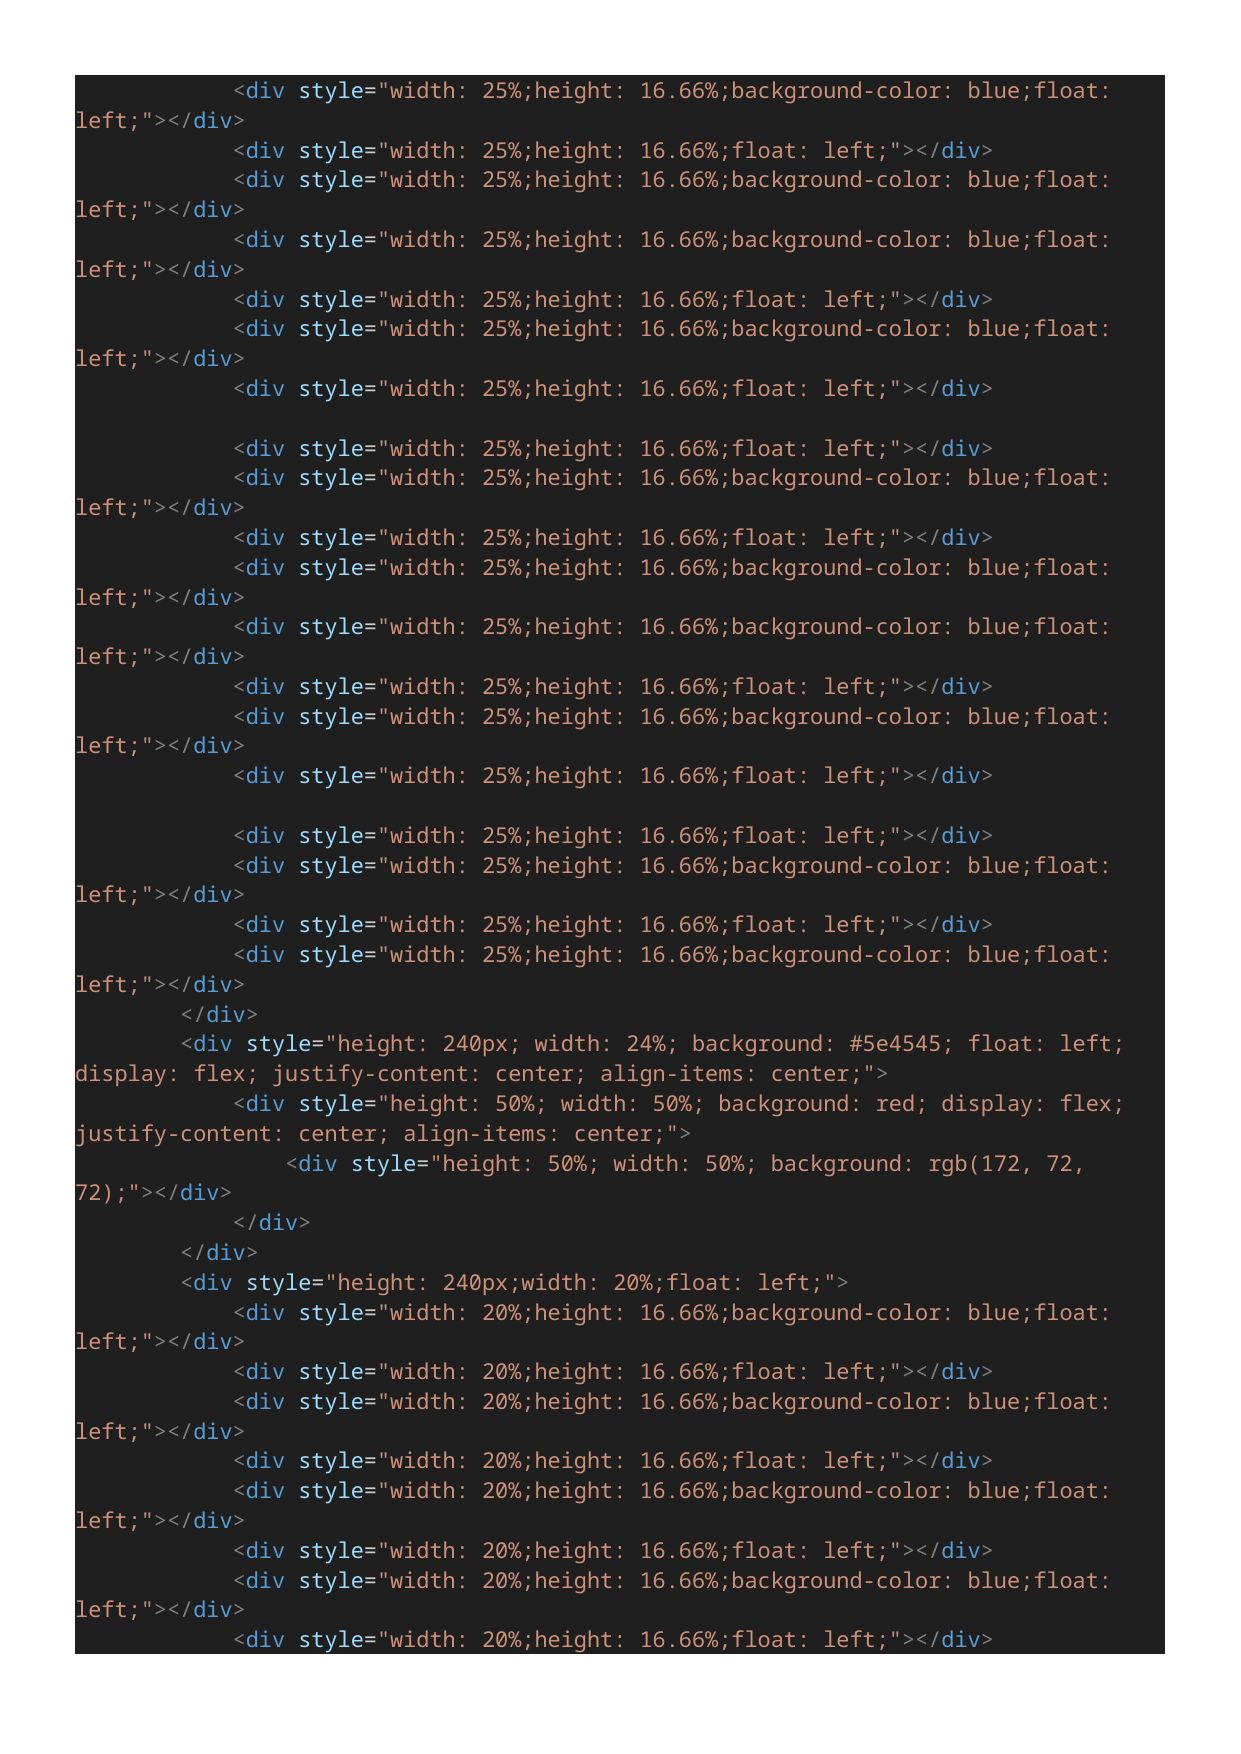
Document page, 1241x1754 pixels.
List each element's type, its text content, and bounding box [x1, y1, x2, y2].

text <div style="width: 25%;height: 16.66%;float: left;"></div> [75, 432, 1165, 462]
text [75, 75, 1165, 134]
text </div> [75, 998, 1165, 1028]
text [75, 1564, 1165, 1624]
text <div style="width: 25%;height: 16.66%;background-color: blue;float: left;"></div> [75, 701, 1165, 760]
text <div style="width: 25%;height: 16.66%;background-color: blue;float: left;"></div> [75, 611, 1165, 671]
text <div style="width: 25%;height: 16.66%;float: left;"></div> [75, 671, 1165, 701]
text <div style="width: 20%;height: 16.66%;float: left;"></div> [75, 1356, 1165, 1386]
text <div style="width: 25%;height: 16.66%;float: left;"></div> [75, 760, 1165, 790]
text </div> [75, 1207, 1165, 1237]
text <div style="width: 20%;height: 16.66%;background-color: blue;float: left;"></div> [75, 1386, 1165, 1445]
text <div style="width: 25%;height: 16.66%;background-color: blue;float: left;"></div> [75, 552, 1165, 611]
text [75, 134, 1165, 164]
text <div style="width: 25%;height: 16.66%;float: left;"></div> [75, 373, 1165, 403]
text </div> [75, 1237, 1165, 1267]
text <div style="width: 25%;height: 16.66%;background-color: blue;float: left;"></div> [75, 462, 1165, 522]
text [75, 1475, 1165, 1535]
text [75, 1624, 1165, 1654]
text <div style="width: 25%;height: 16.66%;float: left;"></div> [75, 909, 1165, 939]
text <div style="height: 50%; width: 50%; background: red; display: flex; justify-content: center; align-items: center;"> [75, 1088, 1165, 1147]
text <div style="height: 50%; width: 50%; background: rgb(172, 72, 72);"></div> [75, 1147, 1165, 1207]
text <div style="width: 25%;height: 16.66%;float: left;"></div> [75, 522, 1165, 552]
text <div style="width: 25%;height: 16.66%;background-color: blue;float: left;"></div> [75, 939, 1165, 998]
text <div style="width: 20%;height: 16.66%;float: left;"></div> [75, 1445, 1165, 1475]
text <div style="width: 25%;height: 16.66%;float: left;"></div> [75, 820, 1165, 849]
text <div style="width: 25%;height: 16.66%;background-color: blue;float: left;"></div> [75, 313, 1165, 373]
text <div style="height: 240px; width: 24%; background: #5e4545; float: left; display: flex; justify-content: center; align-items: center;"> [75, 1028, 1165, 1088]
text <div style="width: 25%;height: 16.66%;background-color: blue;float: left;"></div> [75, 849, 1165, 909]
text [75, 224, 1165, 283]
text <div style="height: 240px;width: 20%;float: left;"> [75, 1267, 1165, 1296]
text <div style="width: 25%;height: 16.66%;float: left;"></div> [75, 283, 1165, 313]
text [75, 164, 1165, 224]
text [75, 1535, 1165, 1564]
text <div style="width: 20%;height: 16.66%;background-color: blue;float: left;"></div> [75, 1296, 1165, 1356]
